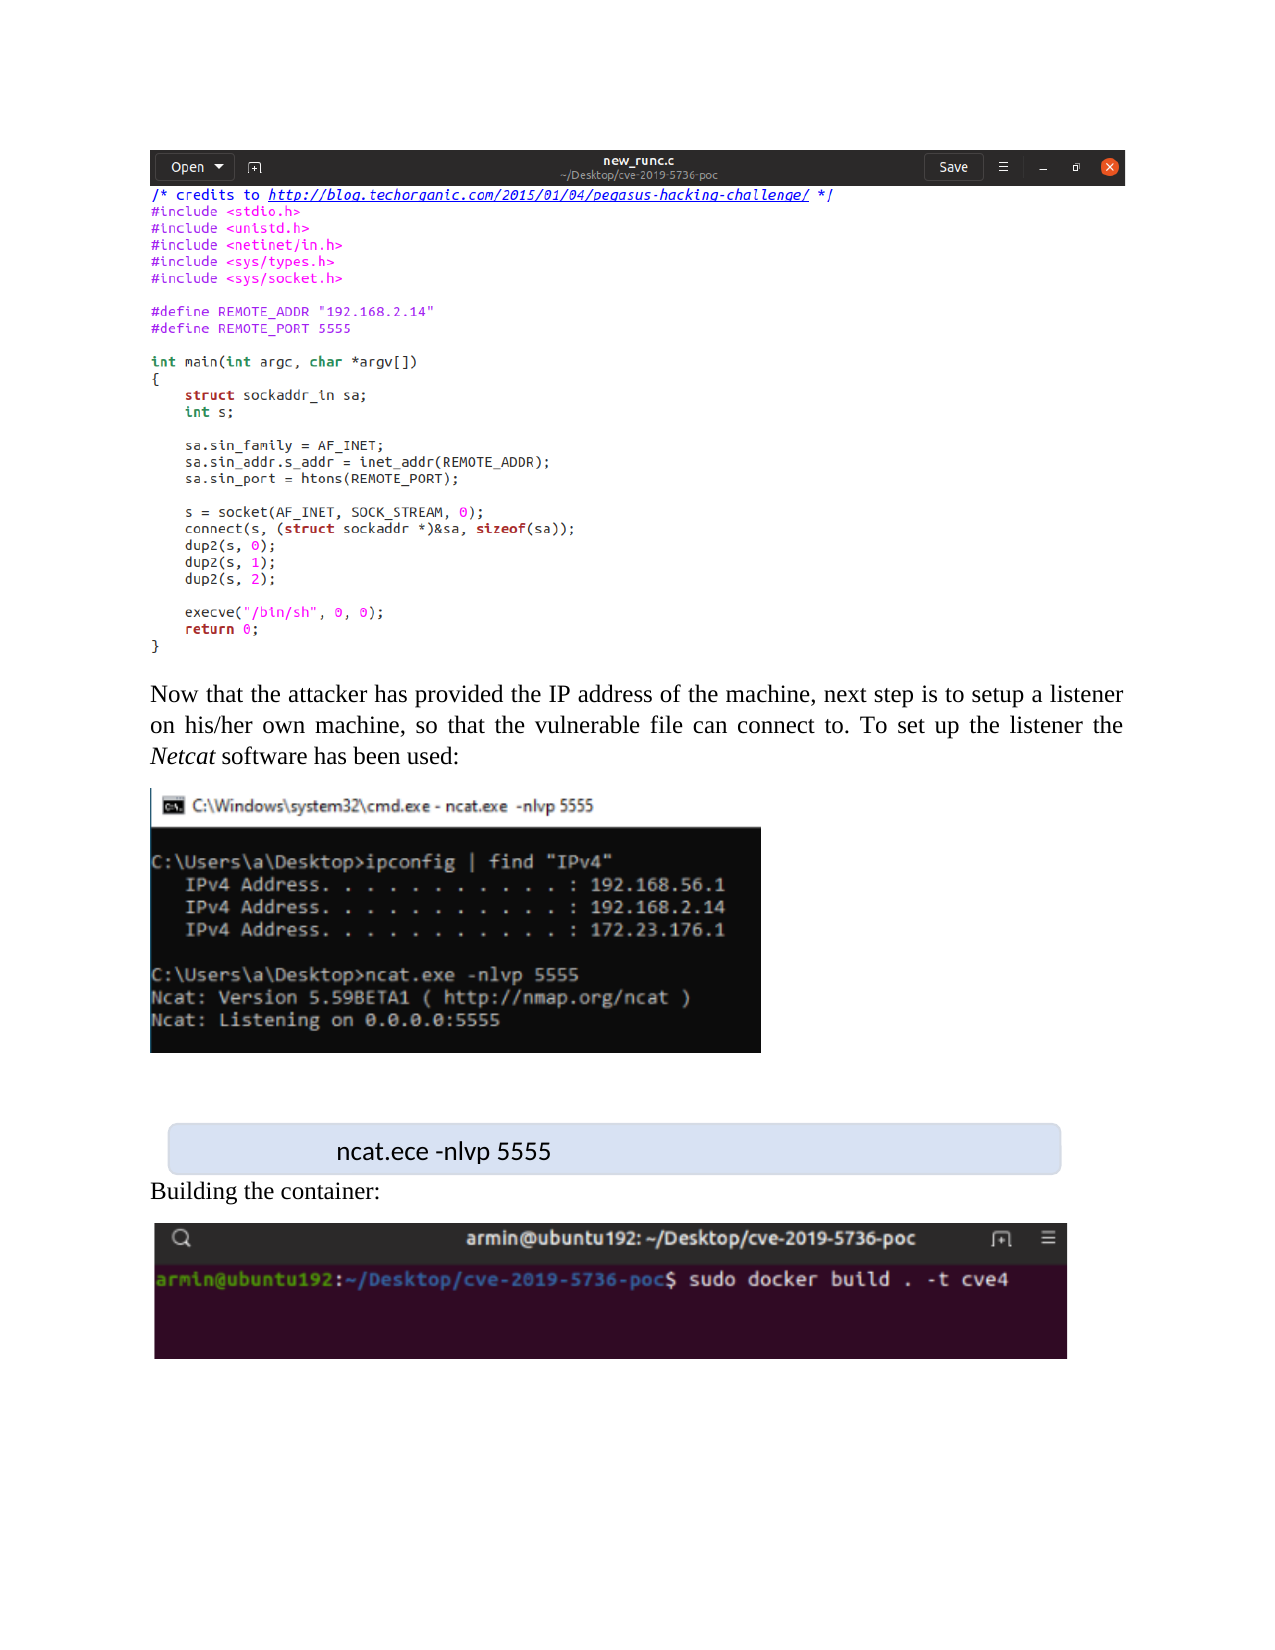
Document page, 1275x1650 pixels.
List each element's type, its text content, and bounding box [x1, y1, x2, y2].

picture [150, 150, 1125, 661]
text Building the container: [150, 1176, 1125, 1205]
text Now that the attacker has provided the IP address of the machine, next step is to setup a listener on his/her own machine, so that the vulnerable file can connect to. To set up the listener the Netcat software has been used: [150, 679, 1125, 770]
picture [150, 788, 761, 1053]
picture [150, 1223, 1068, 1359]
